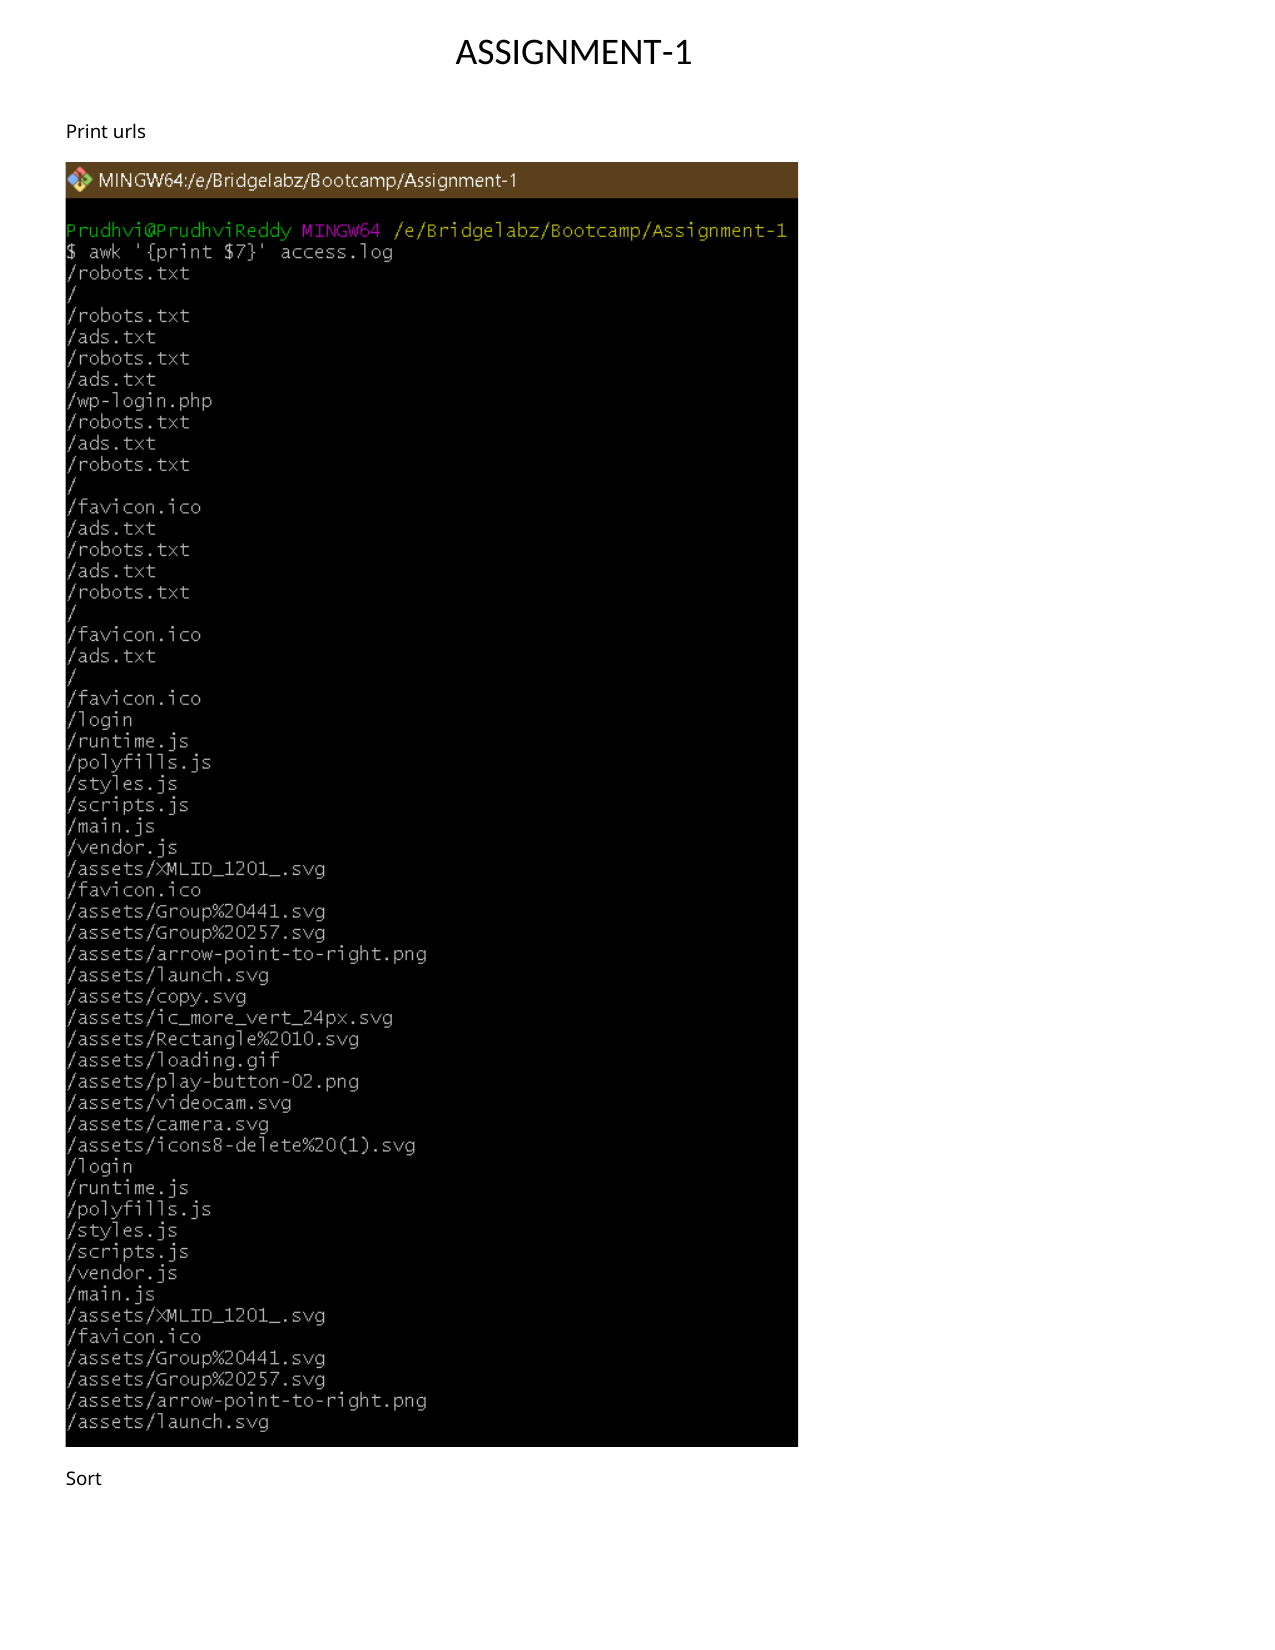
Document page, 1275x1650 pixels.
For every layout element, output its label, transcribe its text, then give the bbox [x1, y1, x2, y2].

text Print urls [66, 118, 1125, 144]
picture [65, 162, 799, 1447]
text Sort [66, 1465, 1125, 1491]
